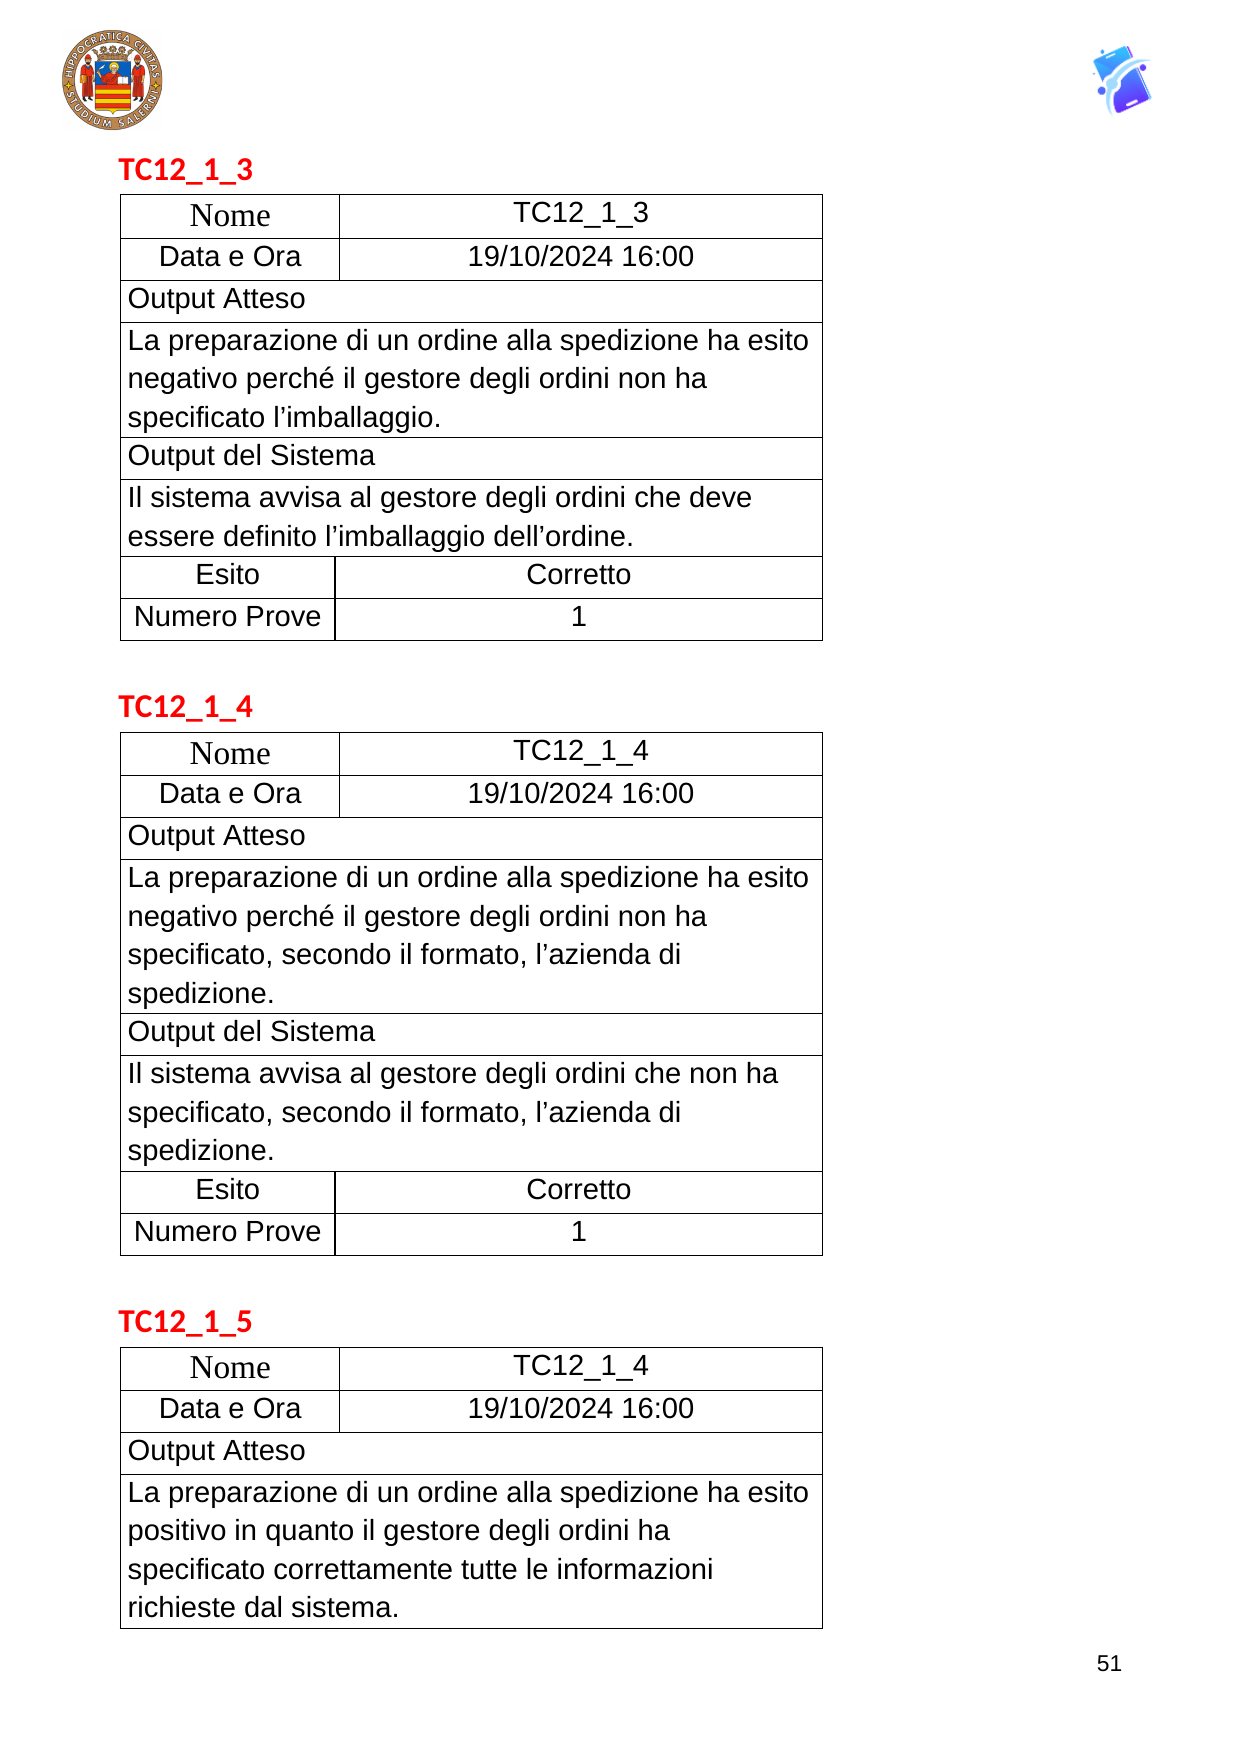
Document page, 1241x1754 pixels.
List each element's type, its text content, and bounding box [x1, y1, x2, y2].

table_cell Output Atteso [121, 1433, 822, 1474]
text TC12_1_4 [118, 685, 1122, 726]
table_cell La preparazione di un ordine alla spedizione ha esito negativo perché il gestore degli ordini non ha specificato, secondo il formato, l’azienda di spedizione. [121, 860, 822, 1013]
table_cell 19/10/2024 16:00 [340, 776, 822, 817]
table_cell Corretto [336, 557, 822, 598]
text TC12_1_3 [118, 148, 1122, 188]
table_header Nome [121, 733, 339, 775]
table_cell Il sistema avvisa al gestore degli ordini che non ha specificato, secondo il formato, l’azienda di spedizione. [121, 1056, 822, 1171]
table_cell Output del Sistema [121, 1014, 822, 1055]
table_cell 1 [336, 599, 822, 640]
table_cell Output Atteso [121, 818, 822, 859]
table_cell Data e Ora [121, 1391, 339, 1432]
table_cell Data e Ora [121, 776, 339, 817]
text TC12_1_5 [118, 1300, 1122, 1341]
table_header Nome [121, 1348, 339, 1390]
table_cell Corretto [336, 1172, 822, 1213]
table_header TC12_1_4 [340, 1348, 822, 1390]
table_header Nome [121, 195, 339, 238]
table_cell Output del Sistema [121, 438, 822, 479]
table_cell La preparazione di un ordine alla spedizione ha esito negativo perché il gestore degli ordini non ha specificato l’imballaggio. [121, 323, 822, 437]
table_cell Esito [121, 1172, 334, 1213]
table_cell Output Atteso [121, 281, 822, 322]
table_cell 19/10/2024 16:00 [340, 1391, 822, 1432]
table_cell La preparazione di un ordine alla spedizione ha esito positivo in quanto il gestore degli ordini ha specificato correttamente tutte le informazioni richieste dal sistema. [121, 1475, 822, 1628]
table_cell 1 [336, 1214, 822, 1255]
table_header TC12_1_3 [340, 195, 822, 238]
table_header TC12_1_4 [340, 733, 822, 775]
picture [1066, 25, 1178, 147]
table_cell Numero Prove [121, 1214, 334, 1255]
table_cell Data e Ora [121, 239, 339, 279]
picture [61, 29, 163, 131]
table_cell 19/10/2024 16:00 [340, 239, 822, 279]
table_cell Numero Prove [121, 599, 334, 640]
table_cell Il sistema avvisa al gestore degli ordini che deve essere definito l’imballaggio dell’ordine. [121, 480, 822, 556]
table_cell Esito [121, 557, 334, 598]
